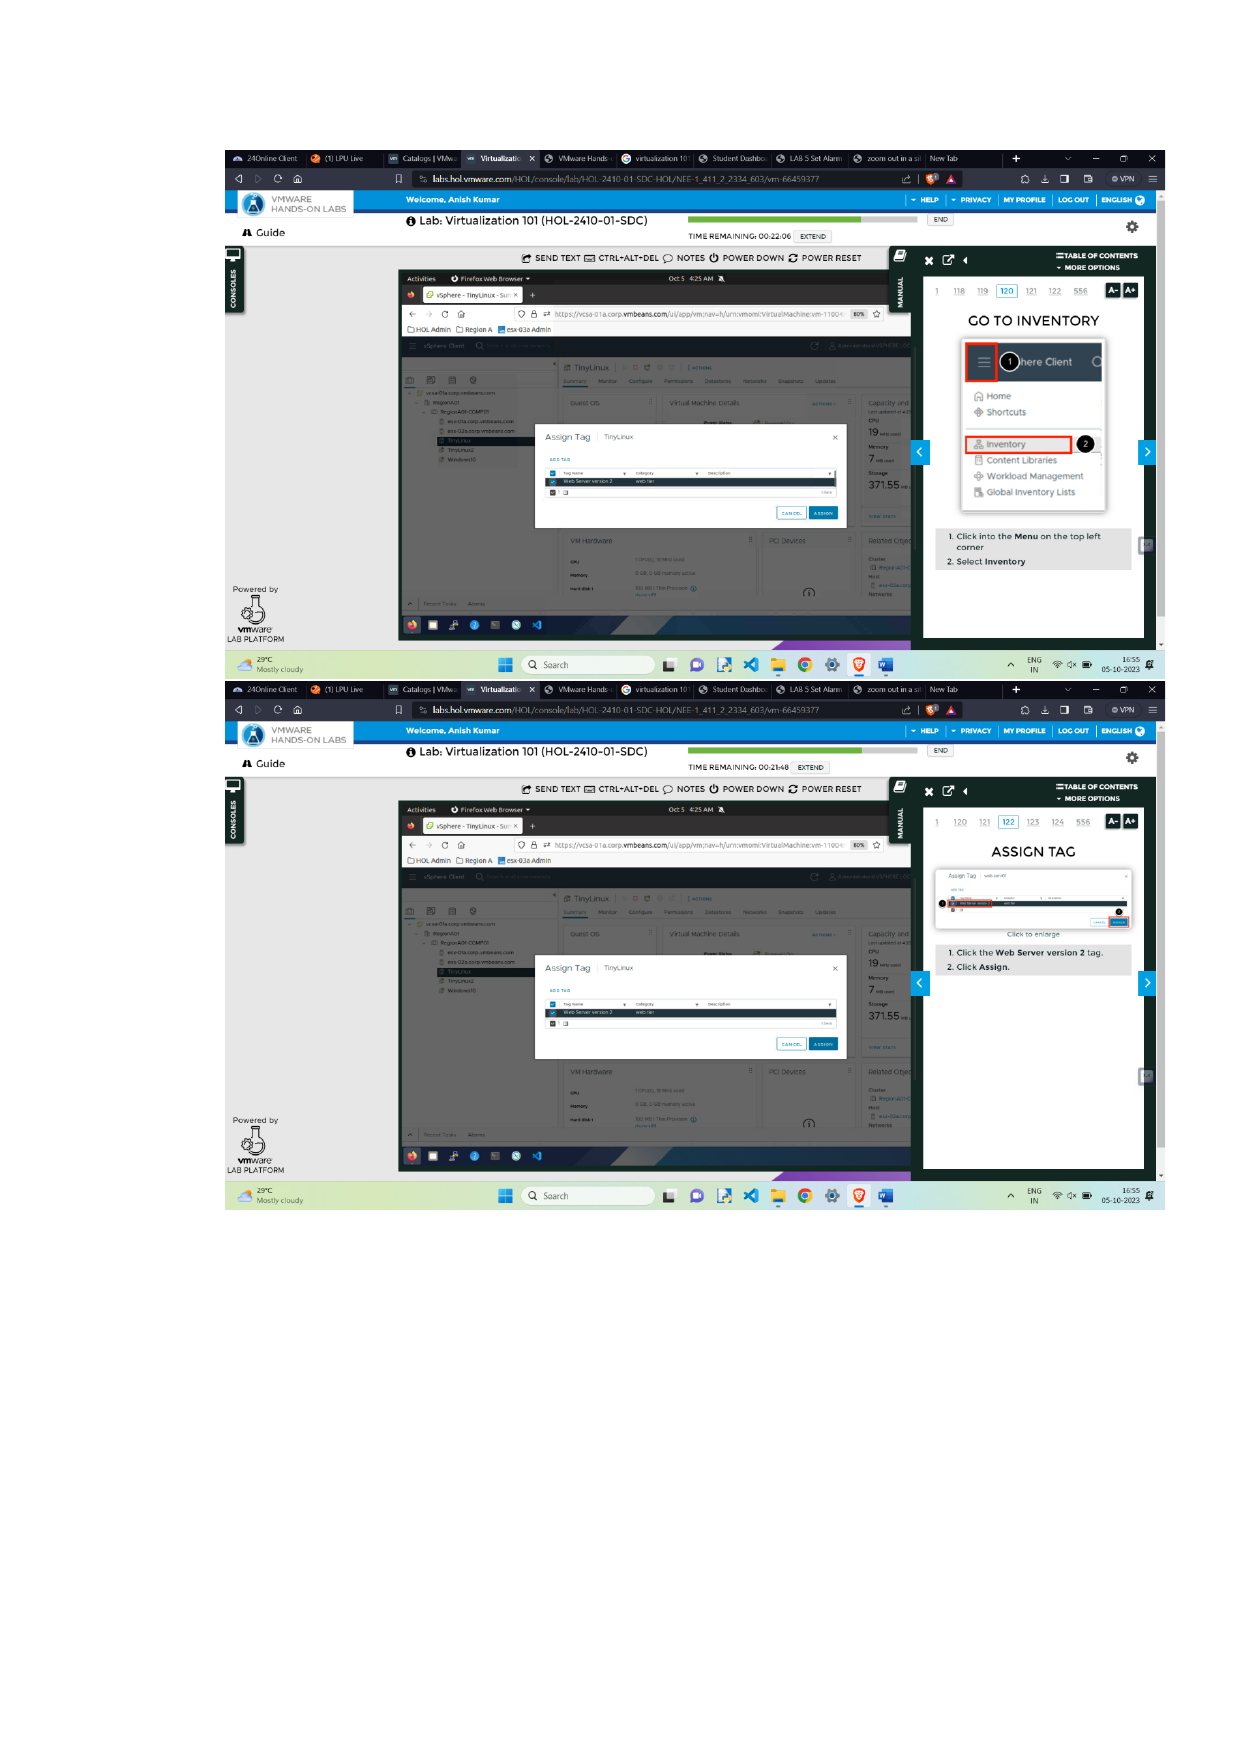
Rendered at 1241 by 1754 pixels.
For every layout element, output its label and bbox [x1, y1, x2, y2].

picture [225, 150, 1166, 679]
picture [225, 681, 1166, 1210]
